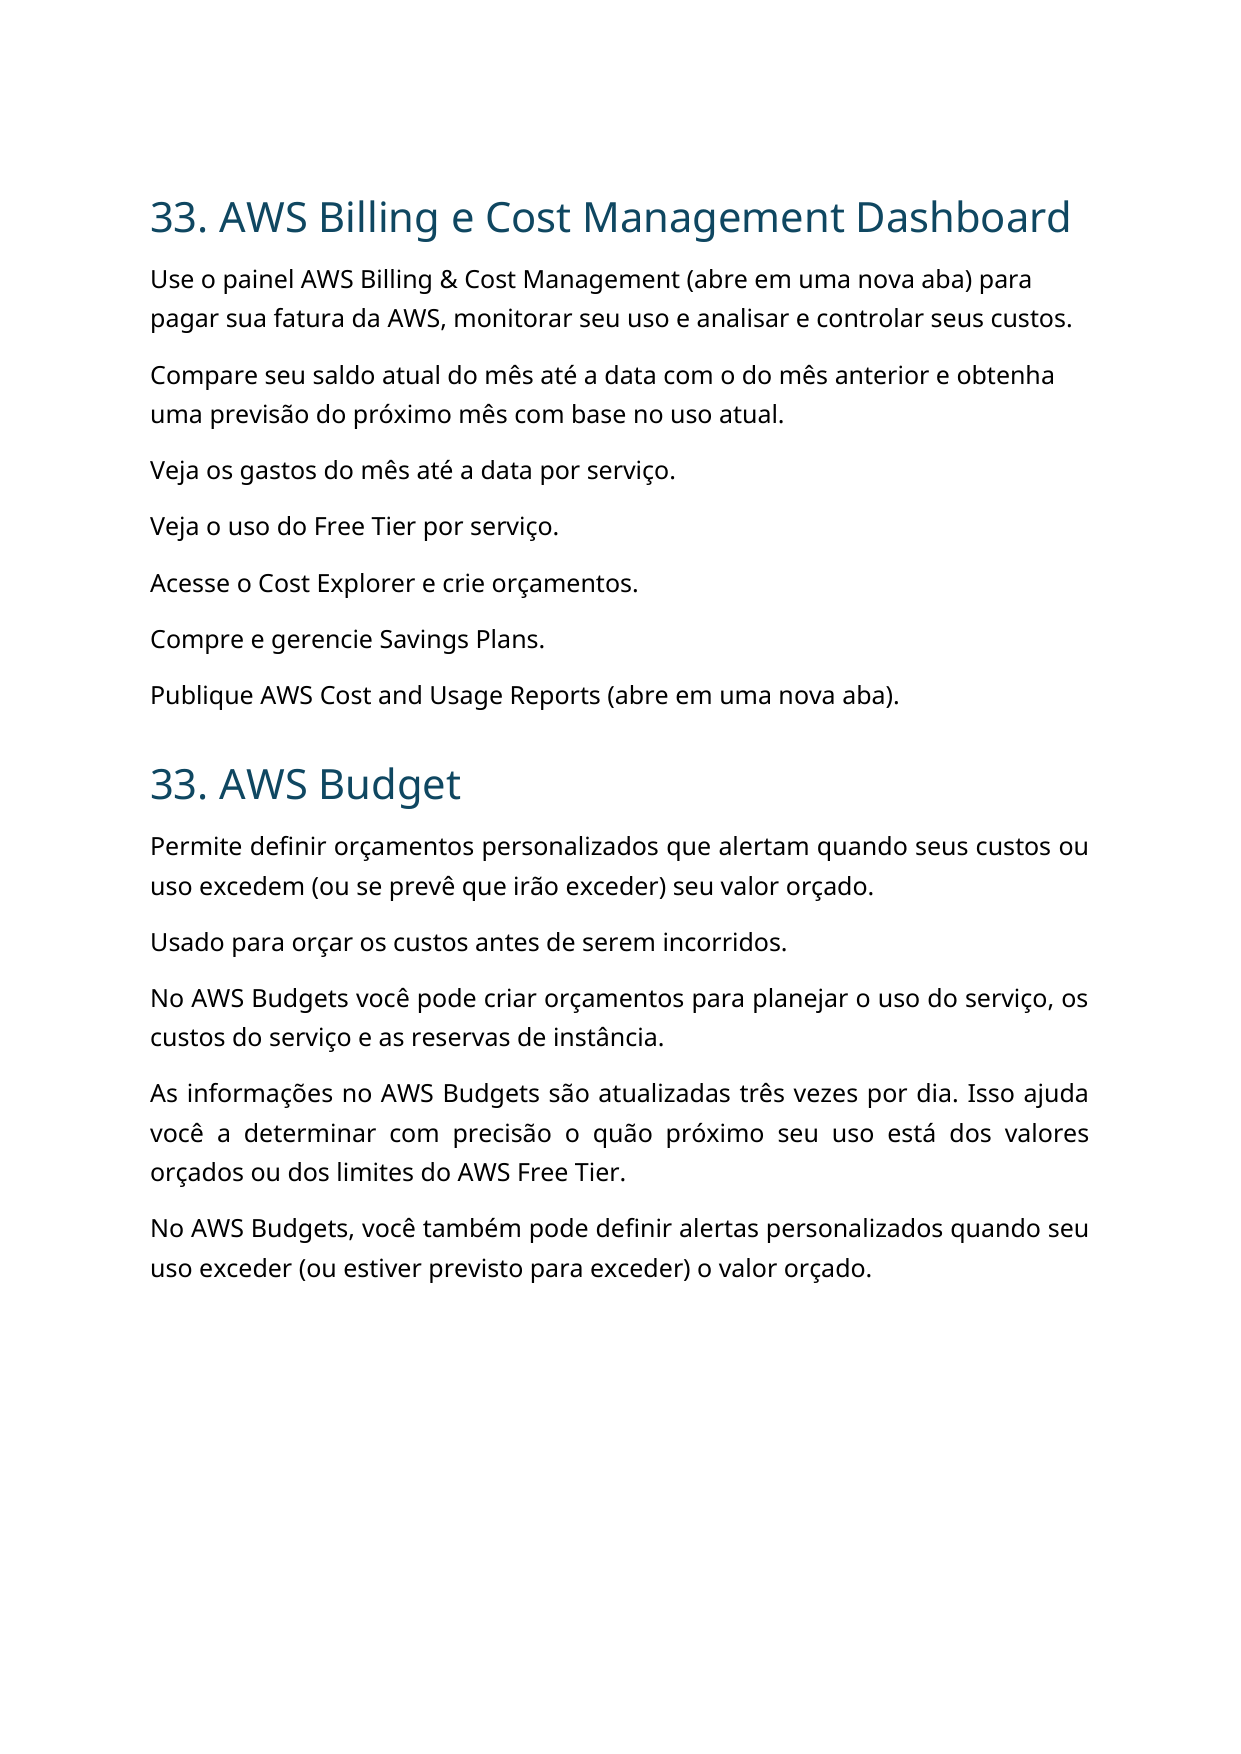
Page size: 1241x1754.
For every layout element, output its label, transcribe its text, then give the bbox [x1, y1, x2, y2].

text Usado para orçar os custos antes de serem incorridos. [150, 924, 1090, 958]
text Publique AWS Cost and Usage Reports (abre em uma nova aba). [150, 677, 1090, 712]
text No AWS Budgets, você também pode definir alertas personalizados quando seu uso exceder (ou estiver previsto para exceder) o valor orçado. [150, 1211, 1090, 1285]
text Acesse o Cost Explorer e crie orçamentos. [150, 565, 1090, 599]
text No AWS Budgets você pode criar orçamentos para planejar o uso do serviço, os custos do serviço e as reservas de instância. [150, 980, 1090, 1054]
subtitle 33. AWS Budget [150, 754, 1090, 811]
text Use o painel AWS Billing & Cost Management (abre em uma nova aba) para pagar sua fatura da AWS, monitorar seu uso e analisar e controlar seus custos. [150, 262, 1090, 335]
text As informações no AWS Budgets são atualizadas três vezes por dia. Isso ajuda você a determinar com precisão o quão próximo seu uso está dos valores orçados ou dos limites do AWS Free Tier. [150, 1076, 1090, 1189]
text Permite definir orçamentos personalizados que alertam quando seus custos ou uso excedem (ou se prevê que irão exceder) seu valor orçado. [150, 829, 1090, 902]
text Veja os gastos do mês até a data por serviço. [150, 453, 1090, 487]
text Compre e gerencie Savings Plans. [150, 621, 1090, 655]
subtitle 33. AWS Billing e Cost Management Dashboard [150, 187, 1090, 244]
text Veja o uso do Free Tier por serviço. [150, 509, 1090, 543]
text Compare seu saldo atual do mês até a data com o do mês anterior e obtenha uma previsão do próximo mês com base no uso atual. [150, 357, 1090, 431]
